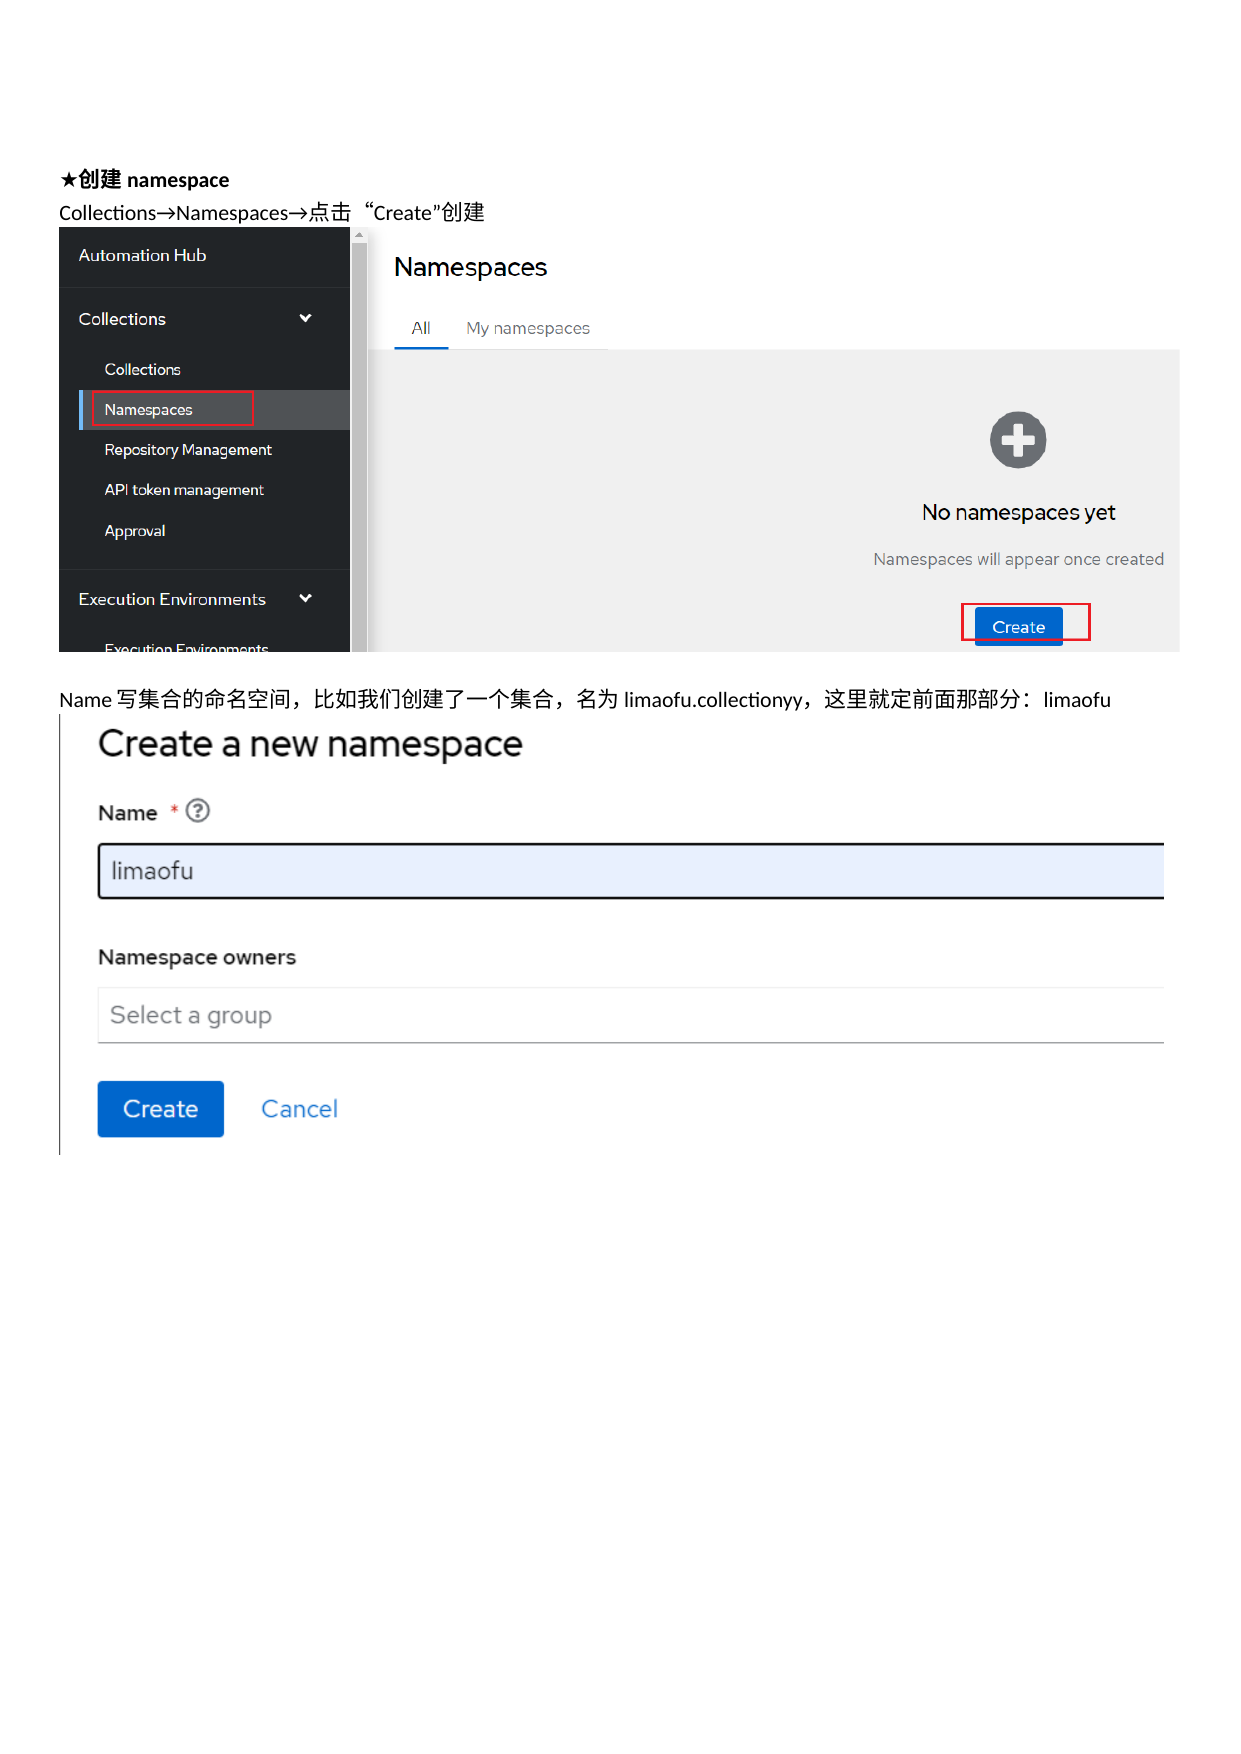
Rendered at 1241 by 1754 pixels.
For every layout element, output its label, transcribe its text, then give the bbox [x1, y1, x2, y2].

picture [59, 227, 1180, 652]
text ★创建namespace [59, 162, 1181, 194]
text Collections→Namespaces→点击“Create”创建 [59, 194, 1181, 227]
text Name写集合的命名空间，比如我们创建了一个集合，名为limaofu.collectionyy，这里就定前面那部分：limaofu [59, 682, 1181, 714]
picture [59, 714, 1164, 1155]
